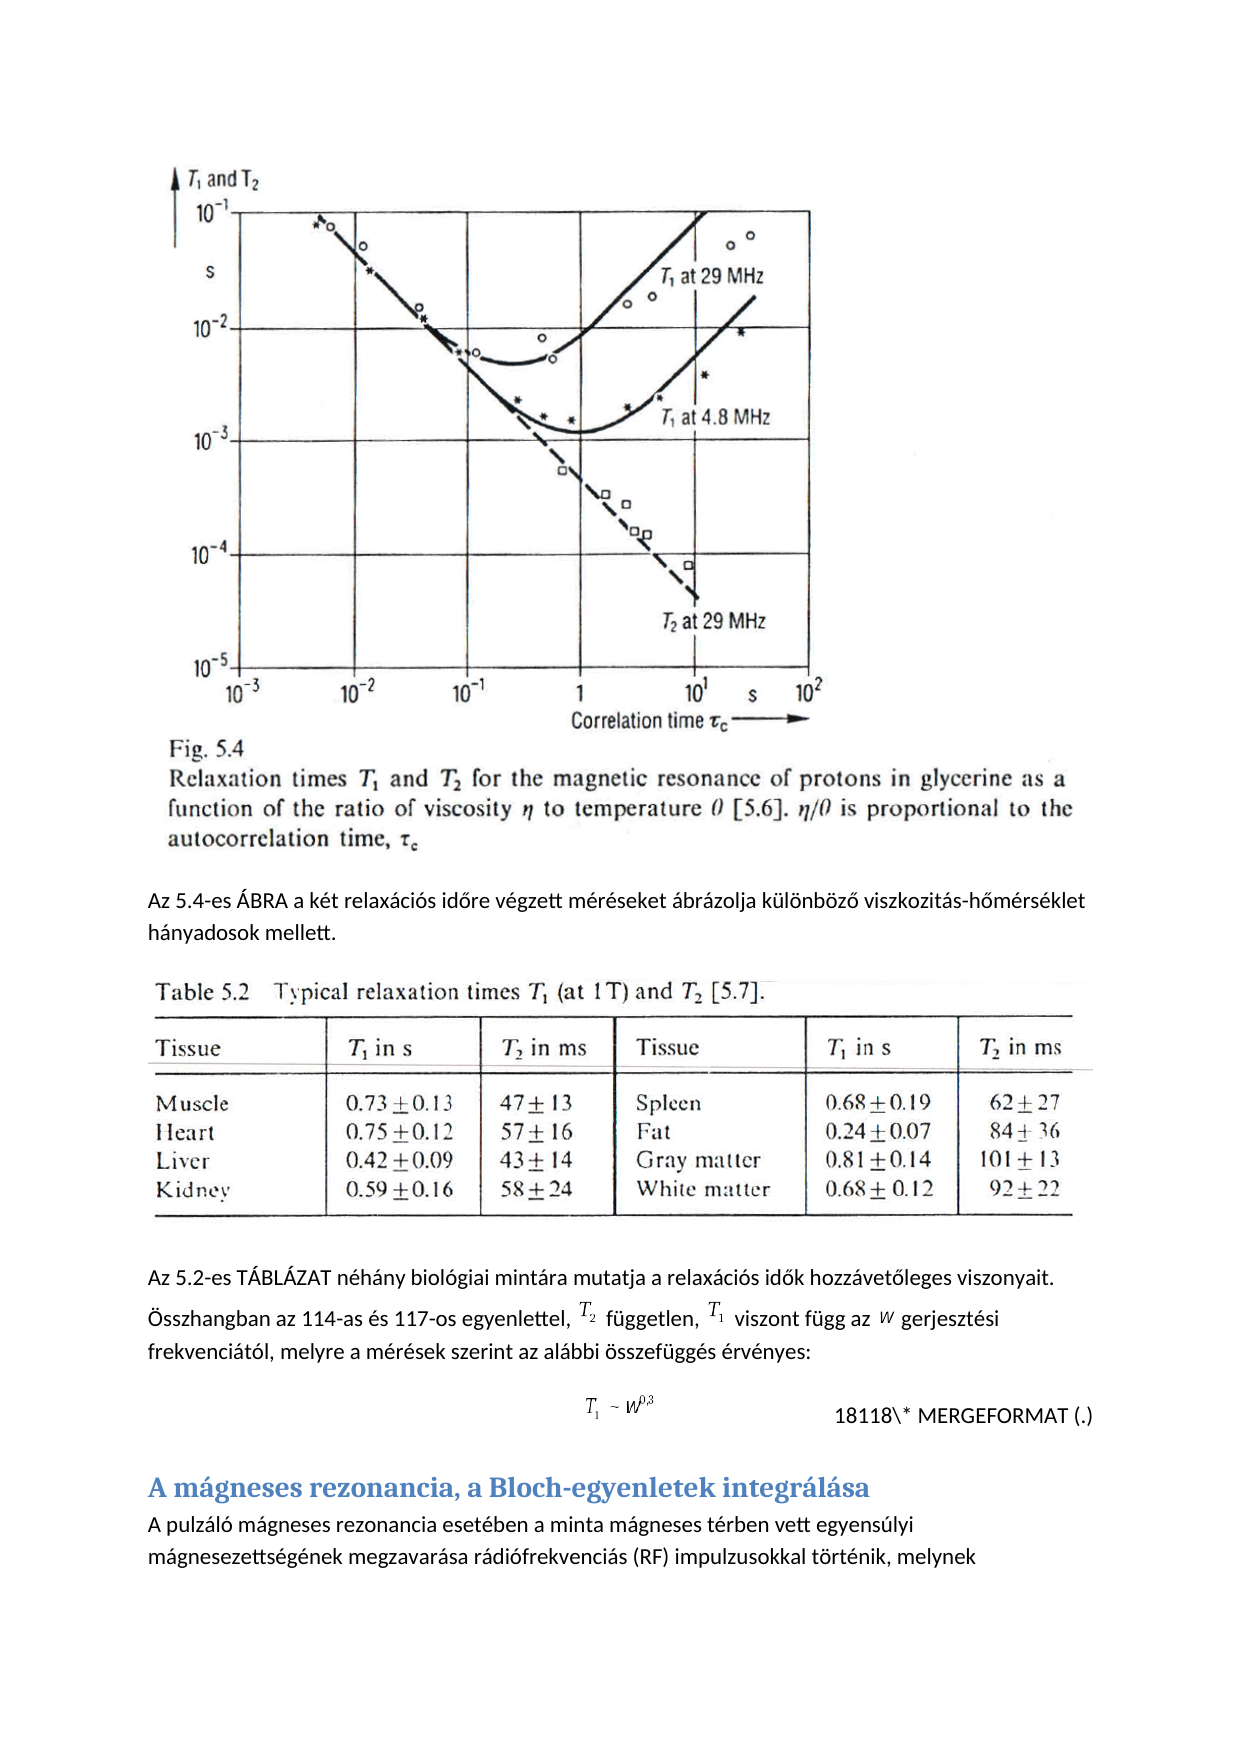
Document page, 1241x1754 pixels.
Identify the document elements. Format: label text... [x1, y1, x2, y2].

text Az 5.4-es ÁBRA a két relaxációs időre végzett méréseket ábrázolja különböző viszkozitás-hőmérséklet hányadosok mellett. [148, 886, 1093, 946]
picture [147, 147, 1092, 861]
picture [147, 971, 1093, 1239]
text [148, 1510, 1093, 1570]
text Az 5.2-es TÁBLÁZAT néhány biológiai mintára mutatja a relaxációs idők hozzávetőleges viszonyait. Összhangban az -as és -os egyenlettel, független, viszont függ az gerjesztési frekvenciától, melyre a mérések szerint az alábbi összefüggés érvényes: [148, 1263, 1093, 1365]
subtitle A mágneses rezonancia, a Bloch-egyenletek integrálása [148, 1471, 1093, 1505]
